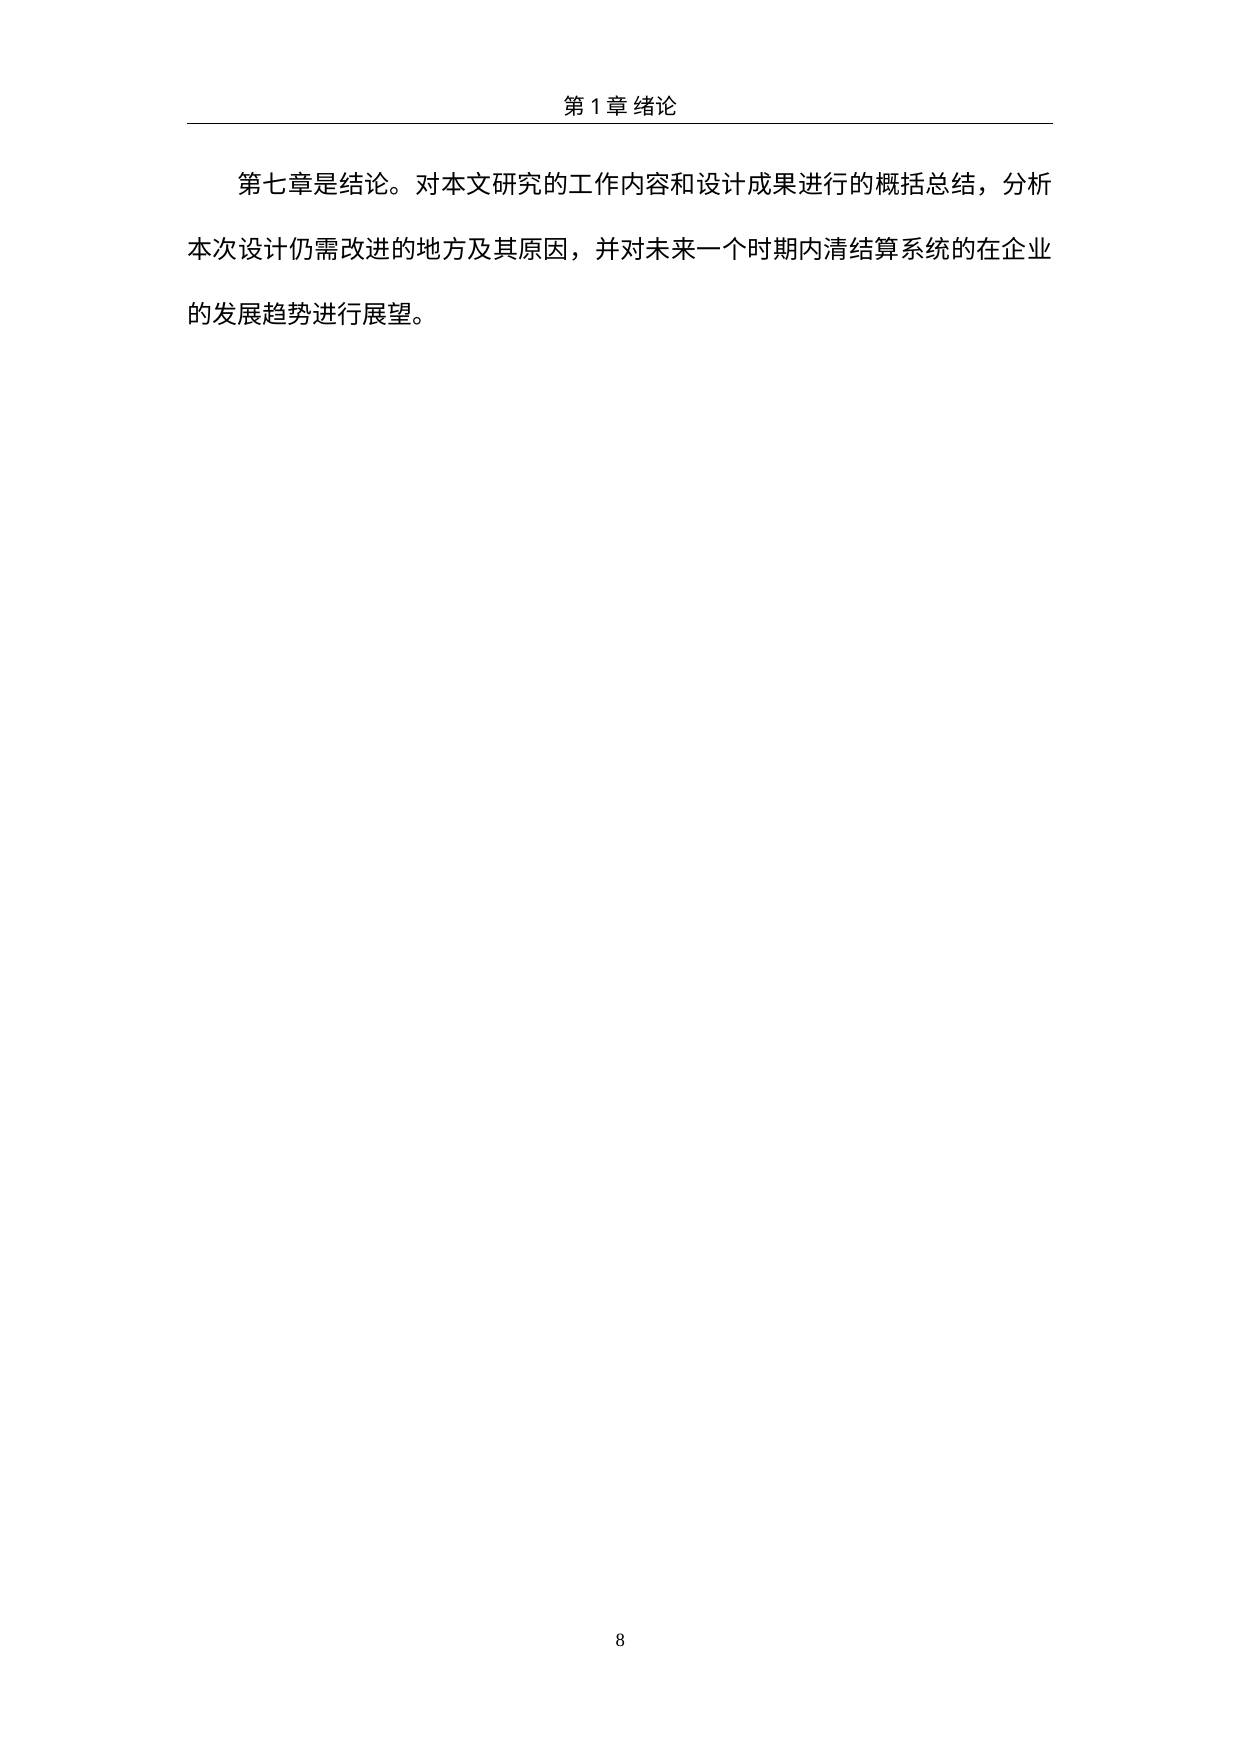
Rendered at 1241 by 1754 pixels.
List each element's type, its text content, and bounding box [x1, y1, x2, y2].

text 第七章是结论。对本文研究的工作内容和设计成果进行的概括总结，分析本次设计仍需改进的地方及其原因，并对未来一个时期内清结算系统的在企业的发展趋势进行展望。 [187, 150, 1053, 345]
